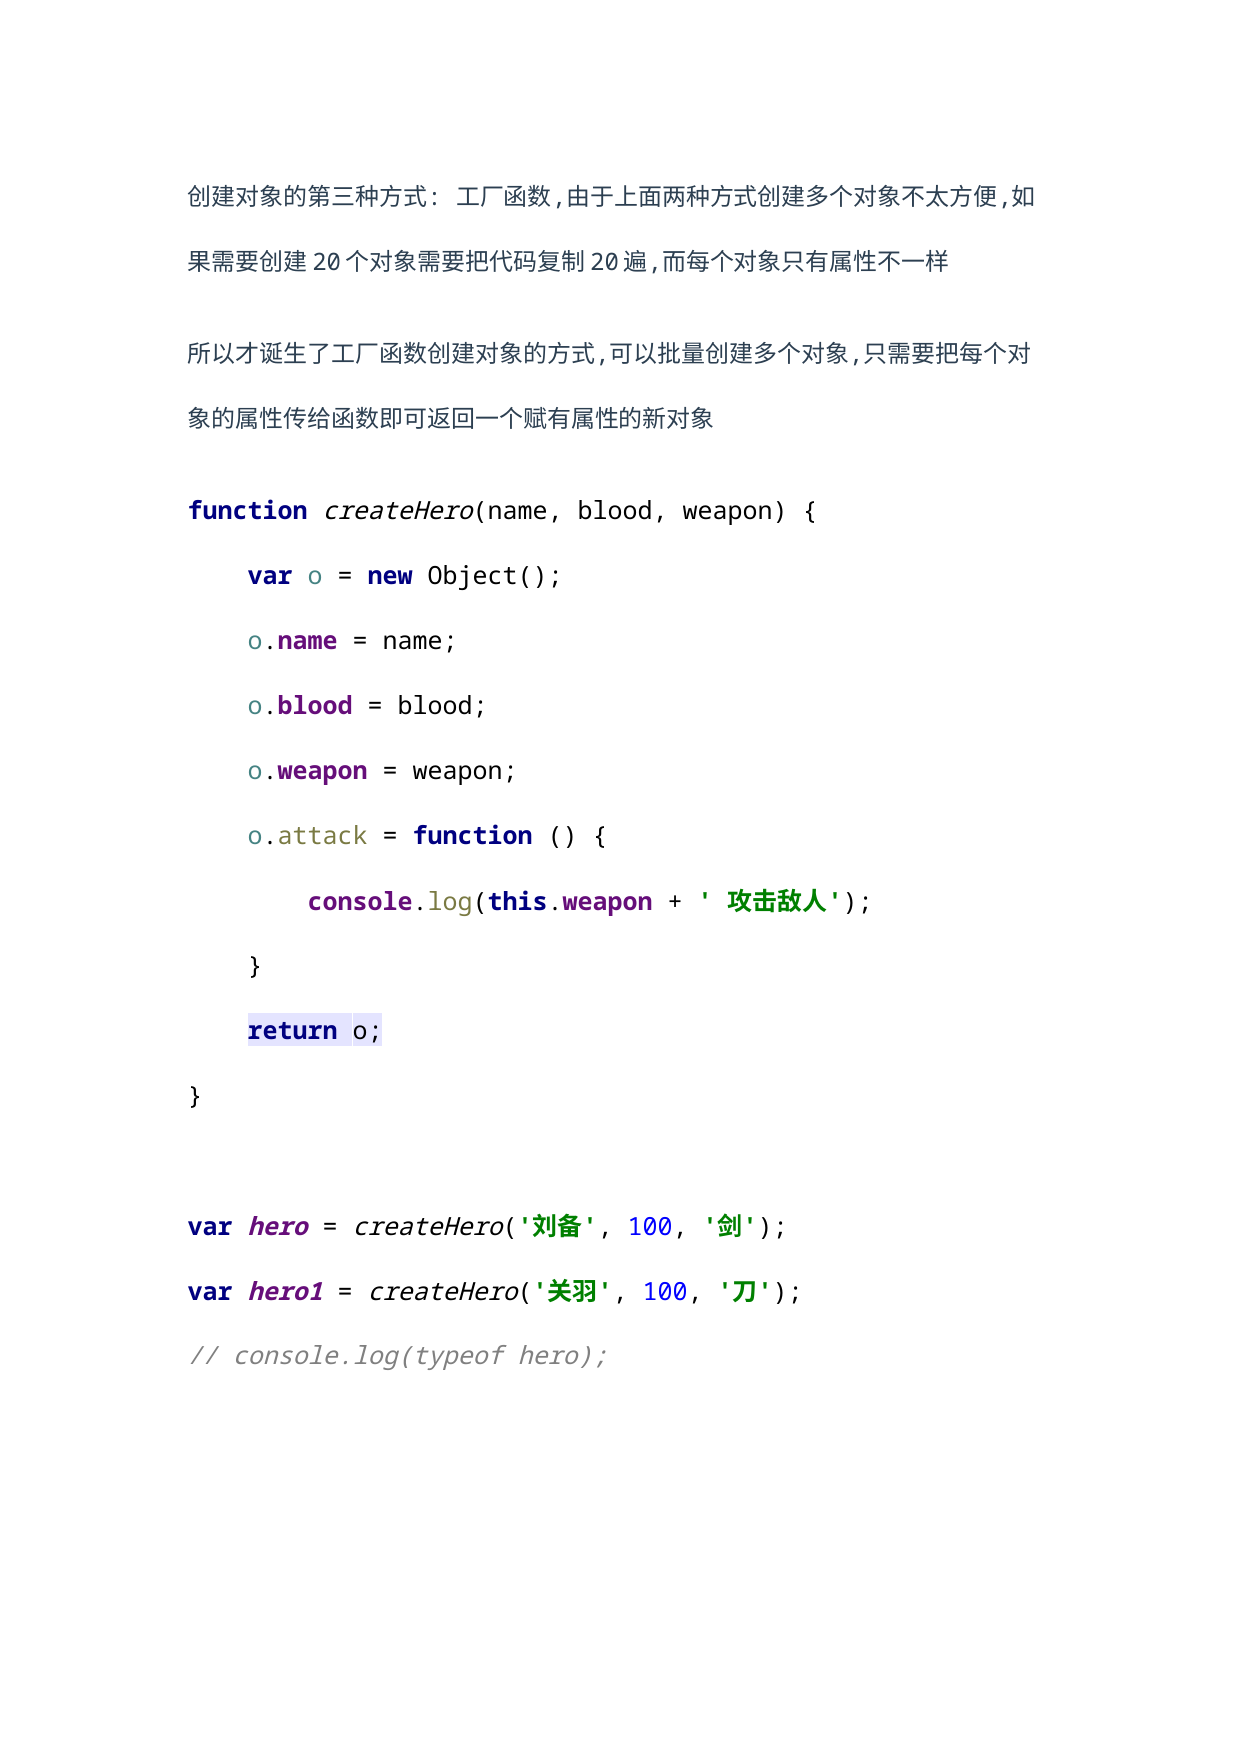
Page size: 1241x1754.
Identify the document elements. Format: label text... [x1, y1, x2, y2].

text 创建对象的第三种方式: 工厂函数,由于上面两种方式创建多个对象不太方便,如果需要创建20个对象需要把代码复制20遍,而每个对象只有属性不一样 [187, 162, 1053, 292]
text function createHero(name, blood, weapon) { var o = new Object(); o.name = name; o.blood = blood; o.weapon = weapon; o.attack = function () { console.log(this.weapon + ' 攻击敌人'); } return o; } var hero = createHero('刘备', 100, '剑'); var hero1 = createHero('关羽', 100, '刀'); // console.log(typeof hero); [187, 477, 1053, 1387]
text 所以才诞生了工厂函数创建对象的方式,可以批量创建多个对象,只需要把每个对象的属性传给函数即可返回一个赋有属性的新对象 [187, 319, 1053, 449]
